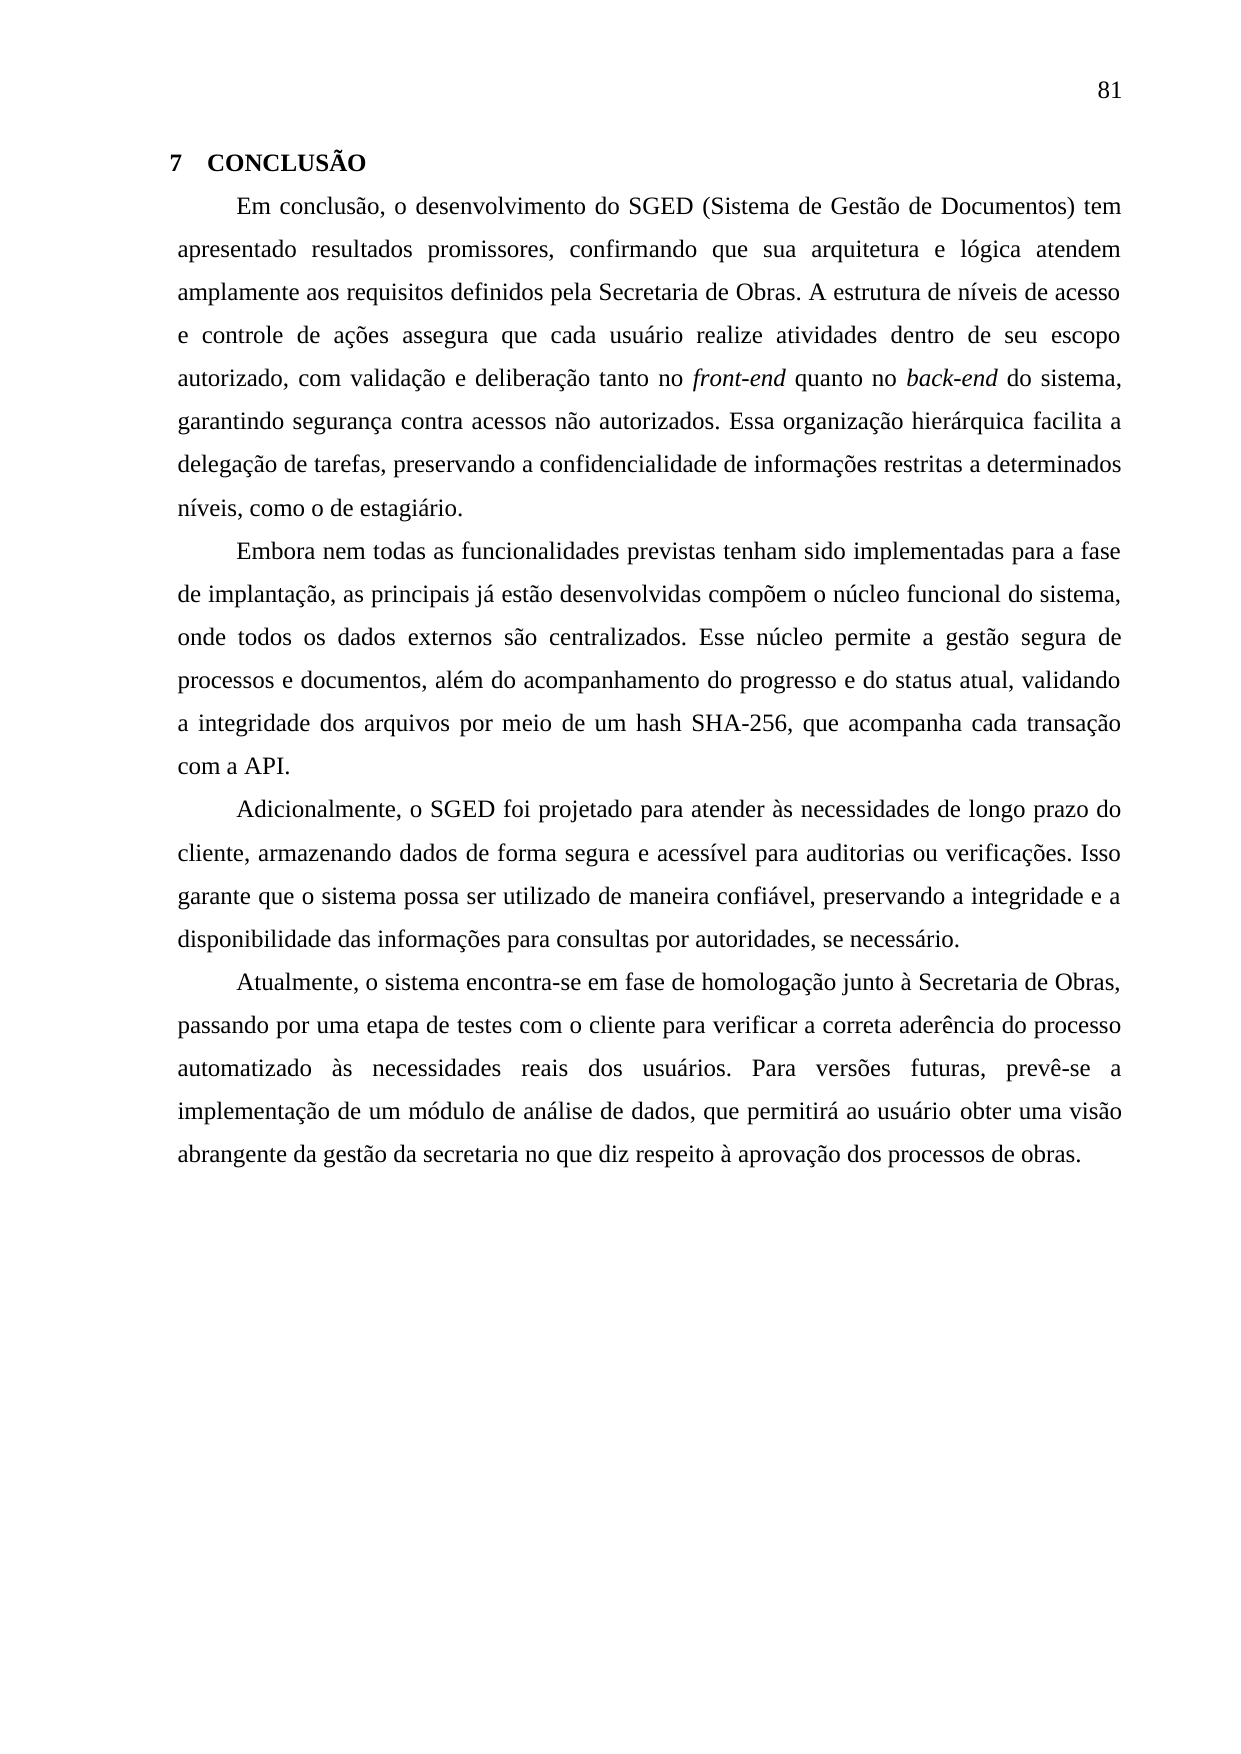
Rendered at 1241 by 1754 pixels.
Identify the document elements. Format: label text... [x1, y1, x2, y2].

text Em conclusão, o desenvolvimento do SGED (Sistema de Gestão de Documentos) tem apresentado resultados promissores, confirmando que sua arquitetura e lógica atendem amplamente aos requisitos definidos pela Secretaria de Obras. A estrutura de níveis de acesso e controle de ações assegura que cada usuário realize atividades dentro de seu escopo autorizado, com validação e deliberação tanto no front-end quanto no back-end do sistema, garantindo segurança contra acessos não autorizados. Essa organização hierárquica facilita a delegação de tarefas, preservando a confidencialidade de informações restritas a determinados níveis, como o de estagiário. [177, 191, 1122, 521]
text Adicionalmente, o SGED foi projetado para atender às necessidades de longo prazo do cliente, armazenando dados de forma segura e acessível para auditorias ou verificações. Isso garante que o sistema possa ser utilizado de maneira confiável, preservando a integridade e a disponibilidade das informações para consultas por autoridades, se necessário. [177, 794, 1122, 953]
text Atualmente, o sistema encontra-se em fase de homologação junto à Secretaria de Obras, passando por uma etapa de testes com o cliente para verificar a correta aderência do processo automatizado às necessidades reais dos usuários. Para versões futuras, prevê-se a implementação de um módulo de análise de dados, que permitirá ao usuário obter uma visão abrangente da gestão da secretaria no que diz respeito à aprovação dos processos de obras. [177, 967, 1122, 1168]
subtitle CONCLUSÃO [169, 148, 1122, 176]
text Embora nem todas as funcionalidades previstas tenham sido implementadas para a fase de implantação, as principais já estão desenvolvidas compõem o núcleo funcional do sistema, onde todos os dados externos são centralizados. Esse núcleo permite a gestão segura de processos e documentos, além do acompanhamento do progresso e do status atual, validando a integridade dos arquivos por meio de um hash SHA-256, que acompanha cada transação com a API. [177, 536, 1122, 780]
